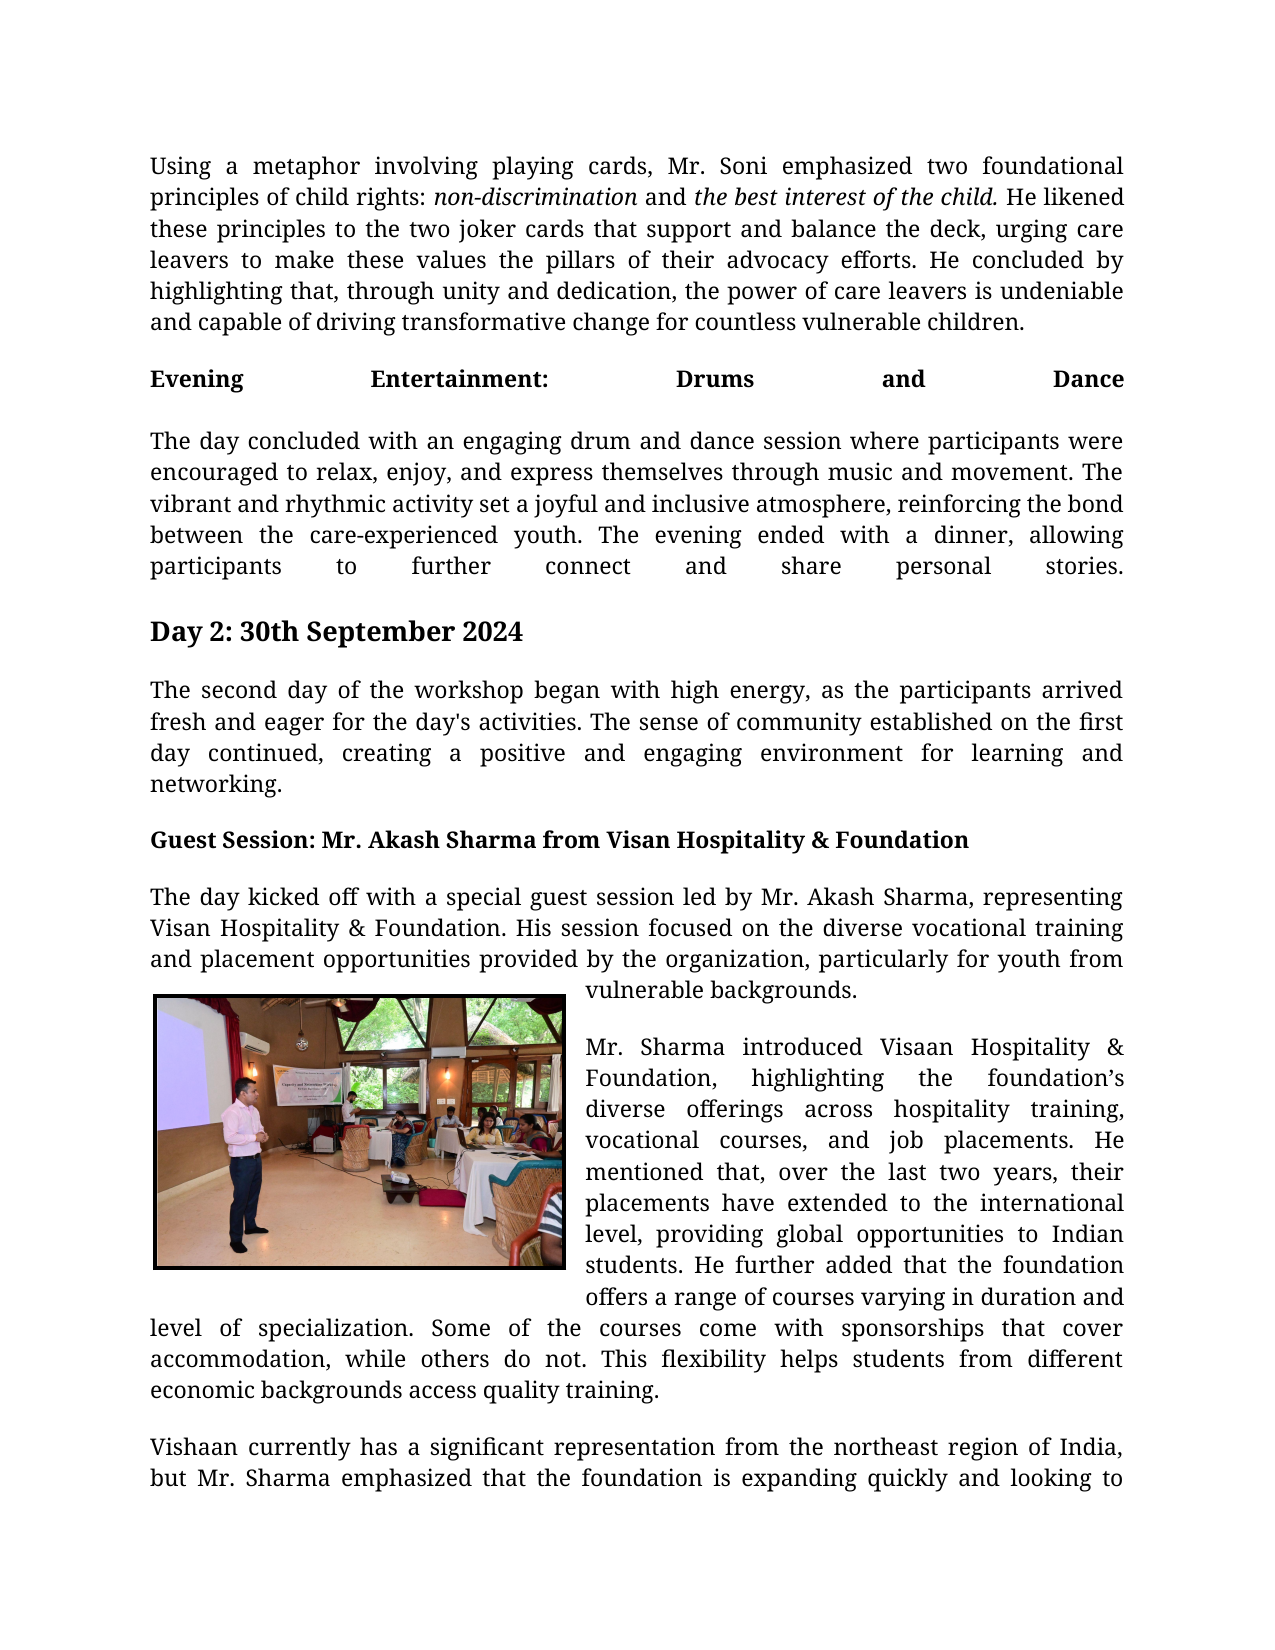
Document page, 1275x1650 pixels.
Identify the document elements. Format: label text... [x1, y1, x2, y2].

text The second day of the workshop began with high energy, as the participants arrived fresh and eager for the day's activities. The sense of community established on the first day continued, creating a positive and engaging environment for learning and networking. [150, 674, 1125, 799]
picture [157, 998, 562, 1266]
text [150, 1431, 1125, 1493]
text Evening Entertainment: Drums and Dance The day concluded with an engaging drum and dance session where participants were encouraged to relax, enjoy, and express themselves through music and movement. The vibrant and rhythmic activity set a joyful and inclusive atmosphere, reinforcing the bond between the care-experienced youth. The evening ended with a dinner, allowing participants to further connect and share personal stories. Day 2: 30th September 2024 [150, 362, 1125, 649]
text The day kicked off with a special guest session led by Mr. Akash Sharma, representing Visan Hospitality & Foundation. His session focused on the diverse vocational training and placement opportunities provided by the organization, particularly for youth from vulnerable backgrounds. [150, 881, 1125, 1006]
text Using a metaphor involving playing cards, Mr. Soni emphasized two foundational principles of child rights: non-discrimination and the best interest of the child. He likened these principles to the two joker cards that support and balance the deck, urging care leavers to make these values the pillars of their advocacy efforts. He concluded by highlighting that, through unity and dedication, the power of care leavers is undeniable and capable of driving transformative change for countless vulnerable children. [150, 150, 1125, 337]
subtitle Guest Session: Mr. Akash Sharma from Visan Hospitality & Foundation [150, 824, 1125, 856]
